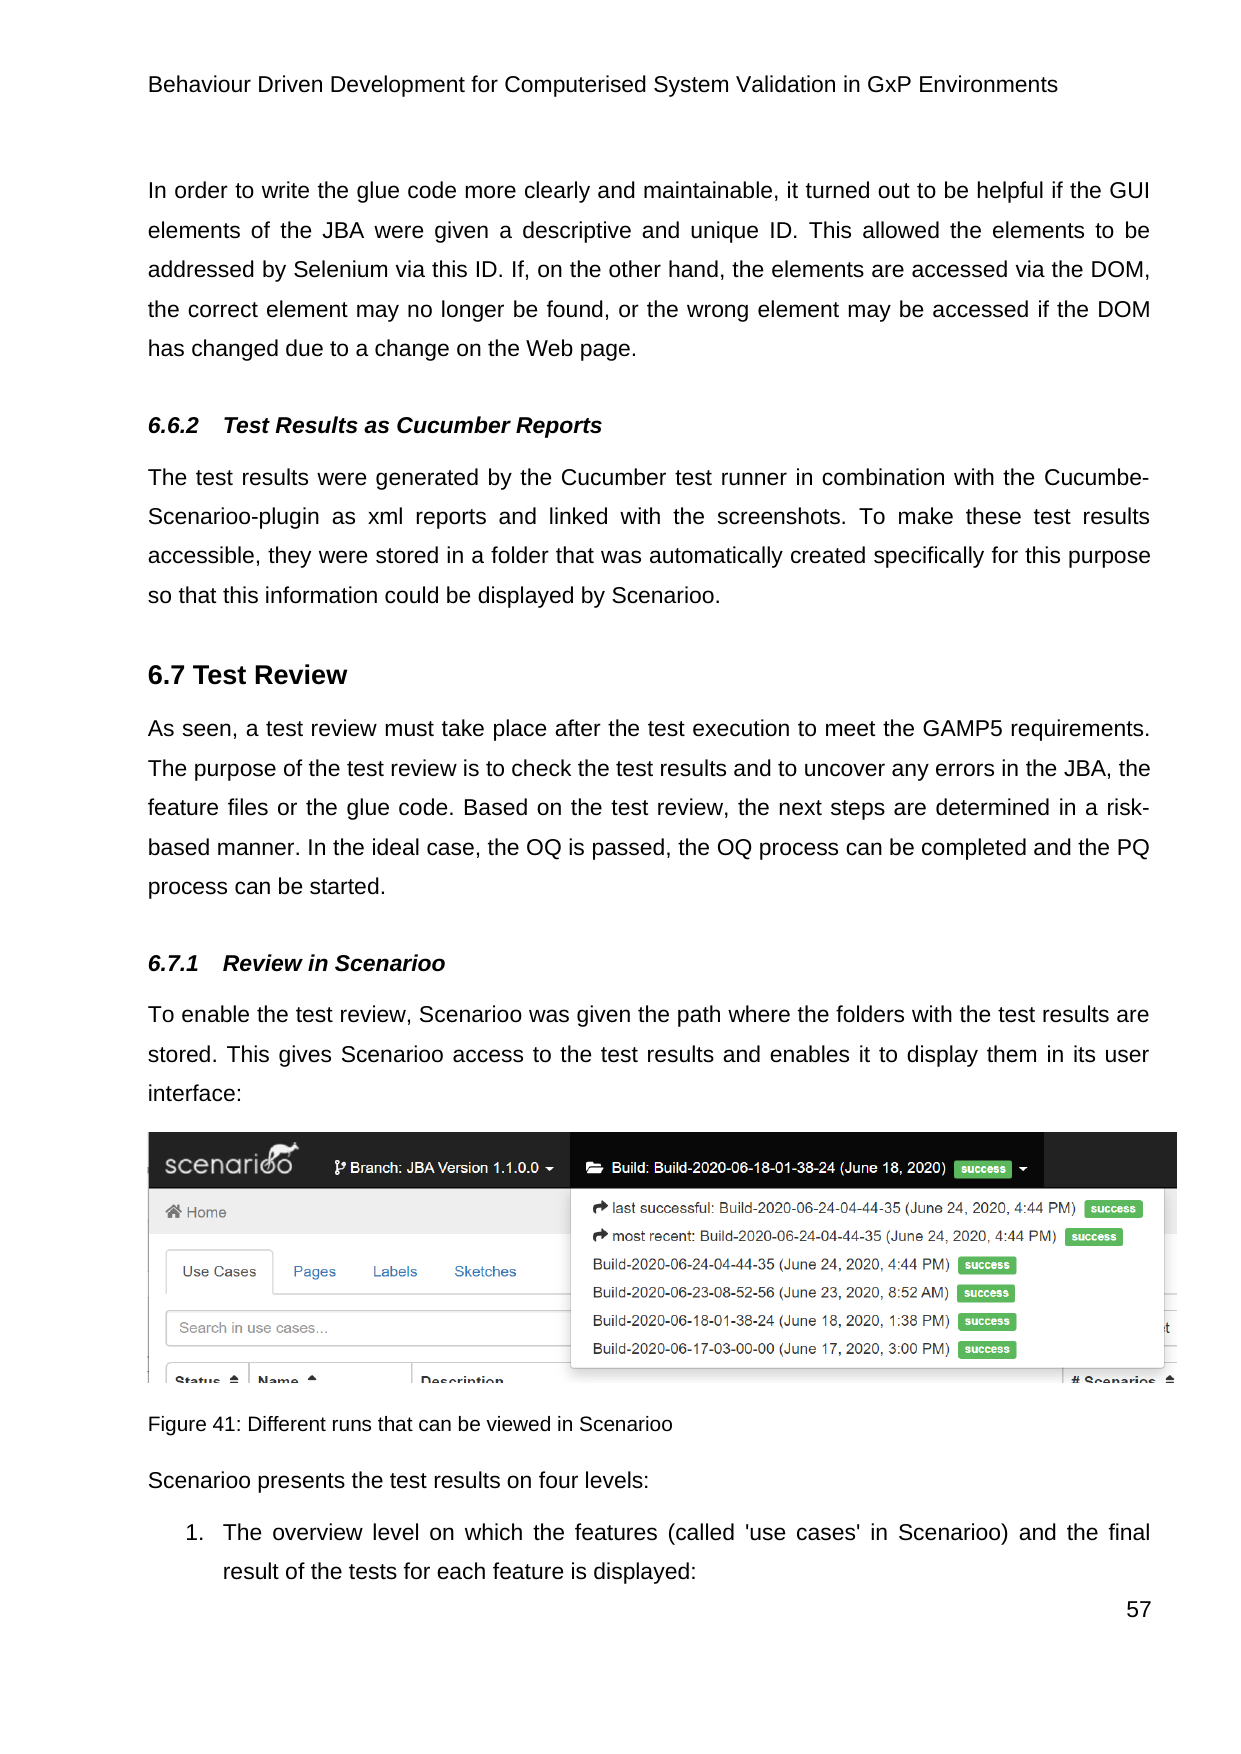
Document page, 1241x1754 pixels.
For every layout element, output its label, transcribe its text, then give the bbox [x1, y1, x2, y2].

text To enable the test review, Scenarioo was given the path where the folders with the test results are stored. This gives Scenarioo access to the test results and enables it to display them in its user interface: [148, 1001, 1152, 1107]
subtitle Test Results as Cucumber Reports [148, 412, 1152, 438]
list The overview level on which the features (called 'use cases' in Scenarioo) and the final result of the tests for each feature is displayed: [185, 1519, 1152, 1585]
text Scenarioo presents the test results on four levels: [148, 1467, 1152, 1493]
text In order to write the glue code more clearly and maintainable, it turned out to be helpful if the GUI elements of the JBA were given a descriptive and unique ID. This allowed the elements to be addressed by Selenium via this ID. If, on the other hand, the elements are accessed via the DOM, the correct element may no longer be found, or the wrong element may be accessed if the DOM has changed due to a change on the Web page. [148, 177, 1152, 361]
subtitle Test Review [148, 659, 1152, 690]
text The test results were generated by the Cucumber test runner in combination with the Cucumbe-Scenarioo-plugin as xml reports and linked with the screenshots. To make these test results accessible, they were stored in a folder that was automatically created specifically for this purpose so that this information could be displayed by Scenarioo. [148, 463, 1152, 608]
text As seen, a test review must take place after the test execution to meet the GAMP5 requirements. The purpose of the test review is to check the test results and to uncover any errors in the JBA, the feature files or the glue code. Based on the test review, the next steps are determined in a risk-based manner. In the ideal case, the OQ is passed, the OQ process can be completed and the PQ process can be started. [148, 715, 1152, 899]
picture [147, 1132, 1177, 1383]
text Figure 41: Different runs that can be viewed in Scenarioo [148, 1408, 1152, 1438]
subtitle Review in Scenarioo [148, 950, 1152, 976]
